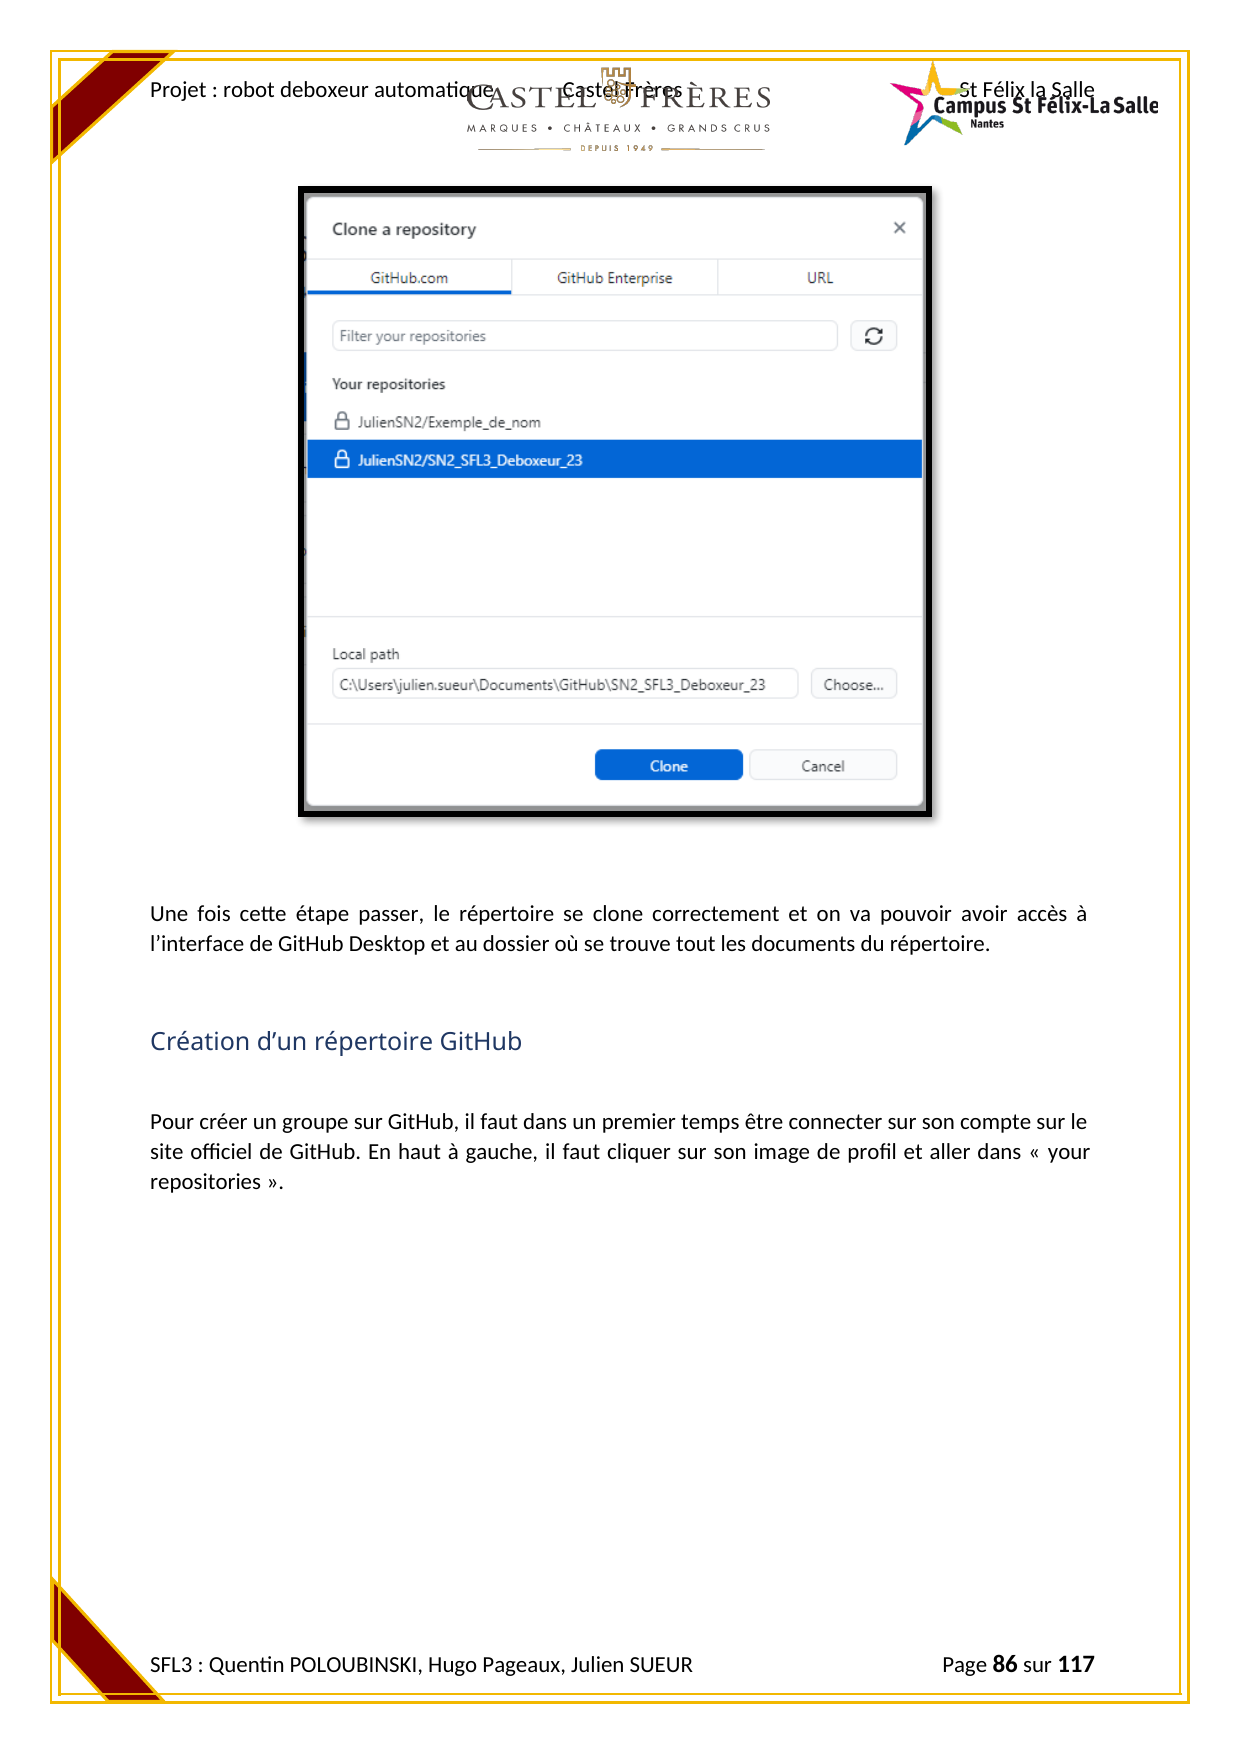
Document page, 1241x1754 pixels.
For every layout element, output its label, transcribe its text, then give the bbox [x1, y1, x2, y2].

subtitle Création d’un répertoire GitHub [150, 1023, 1090, 1057]
picture [304, 193, 926, 811]
text Pour créer un groupe sur GitHub, il faut dans un premier temps être connecter sur son compte sur le site officiel de GitHub. En haut à gauche, il faut cliquer sur son image de profil et aller dans « your repositories ». [150, 1107, 1090, 1195]
picture [889, 60, 1158, 145]
text Une fois cette étape passer, le répertoire se clone correctement et on va pouvoir avoir accès à l’interface de GitHub Desktop et au dossier où se trouve tout les documents du répertoire. [150, 899, 1090, 957]
picture [460, 59, 773, 157]
